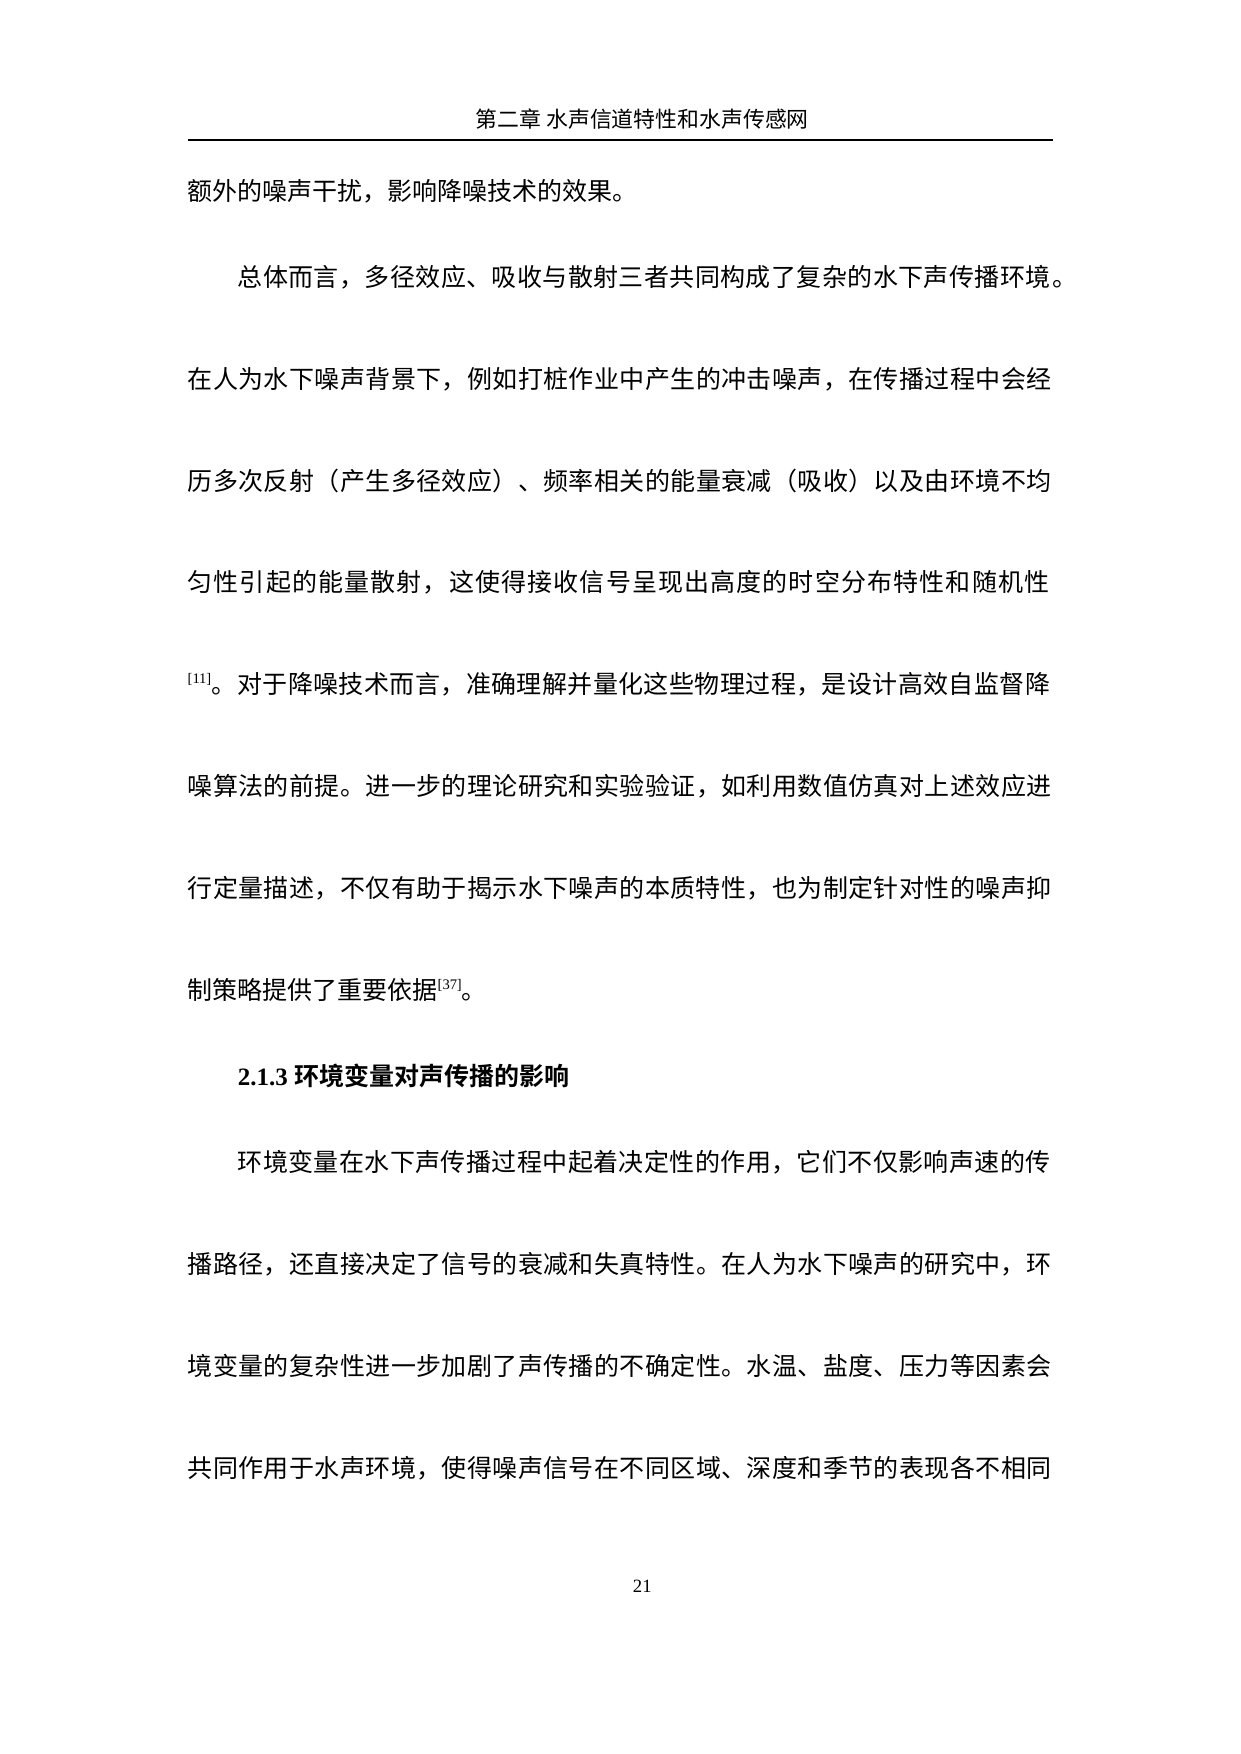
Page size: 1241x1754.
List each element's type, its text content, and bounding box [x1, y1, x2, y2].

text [187, 155, 1053, 223]
text 总体而言，多径效应、吸收与散射三者共同构成了复杂的水下声传播环境。在人为水下噪声背景下，例如打桩作业中产生的冲击噪声，在传播过程中会经历多次反射（产生多径效应）、频率相关的能量衰减（吸收）以及由环境不均匀性引起的能量散射，这使得接收信号呈现出高度的时空分布特性和随机性[11]。对于降噪技术而言，准确理解并量化这些物理过程，是设计高效自监督降噪算法的前提。进一步的理论研究和实验验证，如利用数值仿真对上述效应进行定量描述，不仅有助于揭示水下噪声的本质特性，也为制定针对性的噪声抑制策略提供了重要依据[37]。 [187, 241, 1053, 1022]
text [187, 1127, 1053, 1500]
text 2.1.3 环境变量对声传播的影响 [187, 1041, 1053, 1108]
